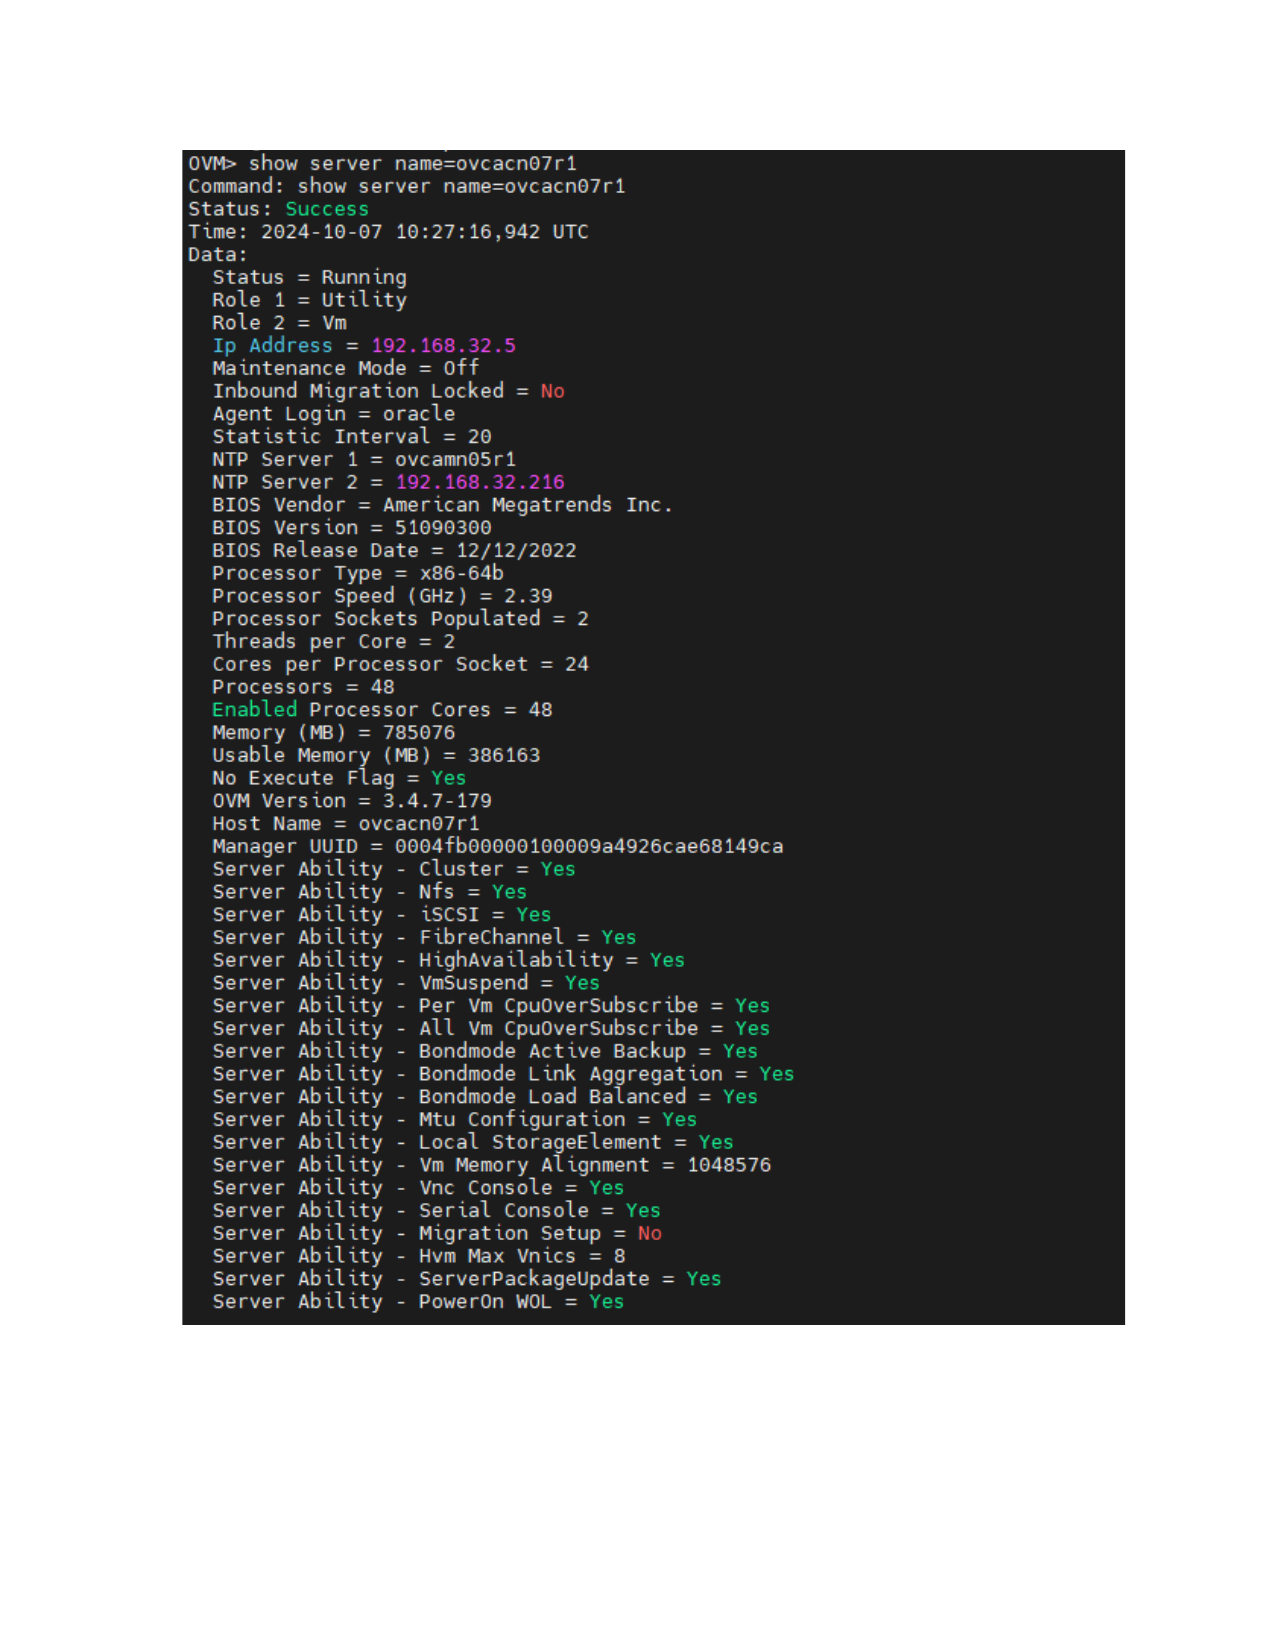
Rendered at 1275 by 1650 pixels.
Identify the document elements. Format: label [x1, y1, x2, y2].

picture [178, 150, 1125, 1325]
